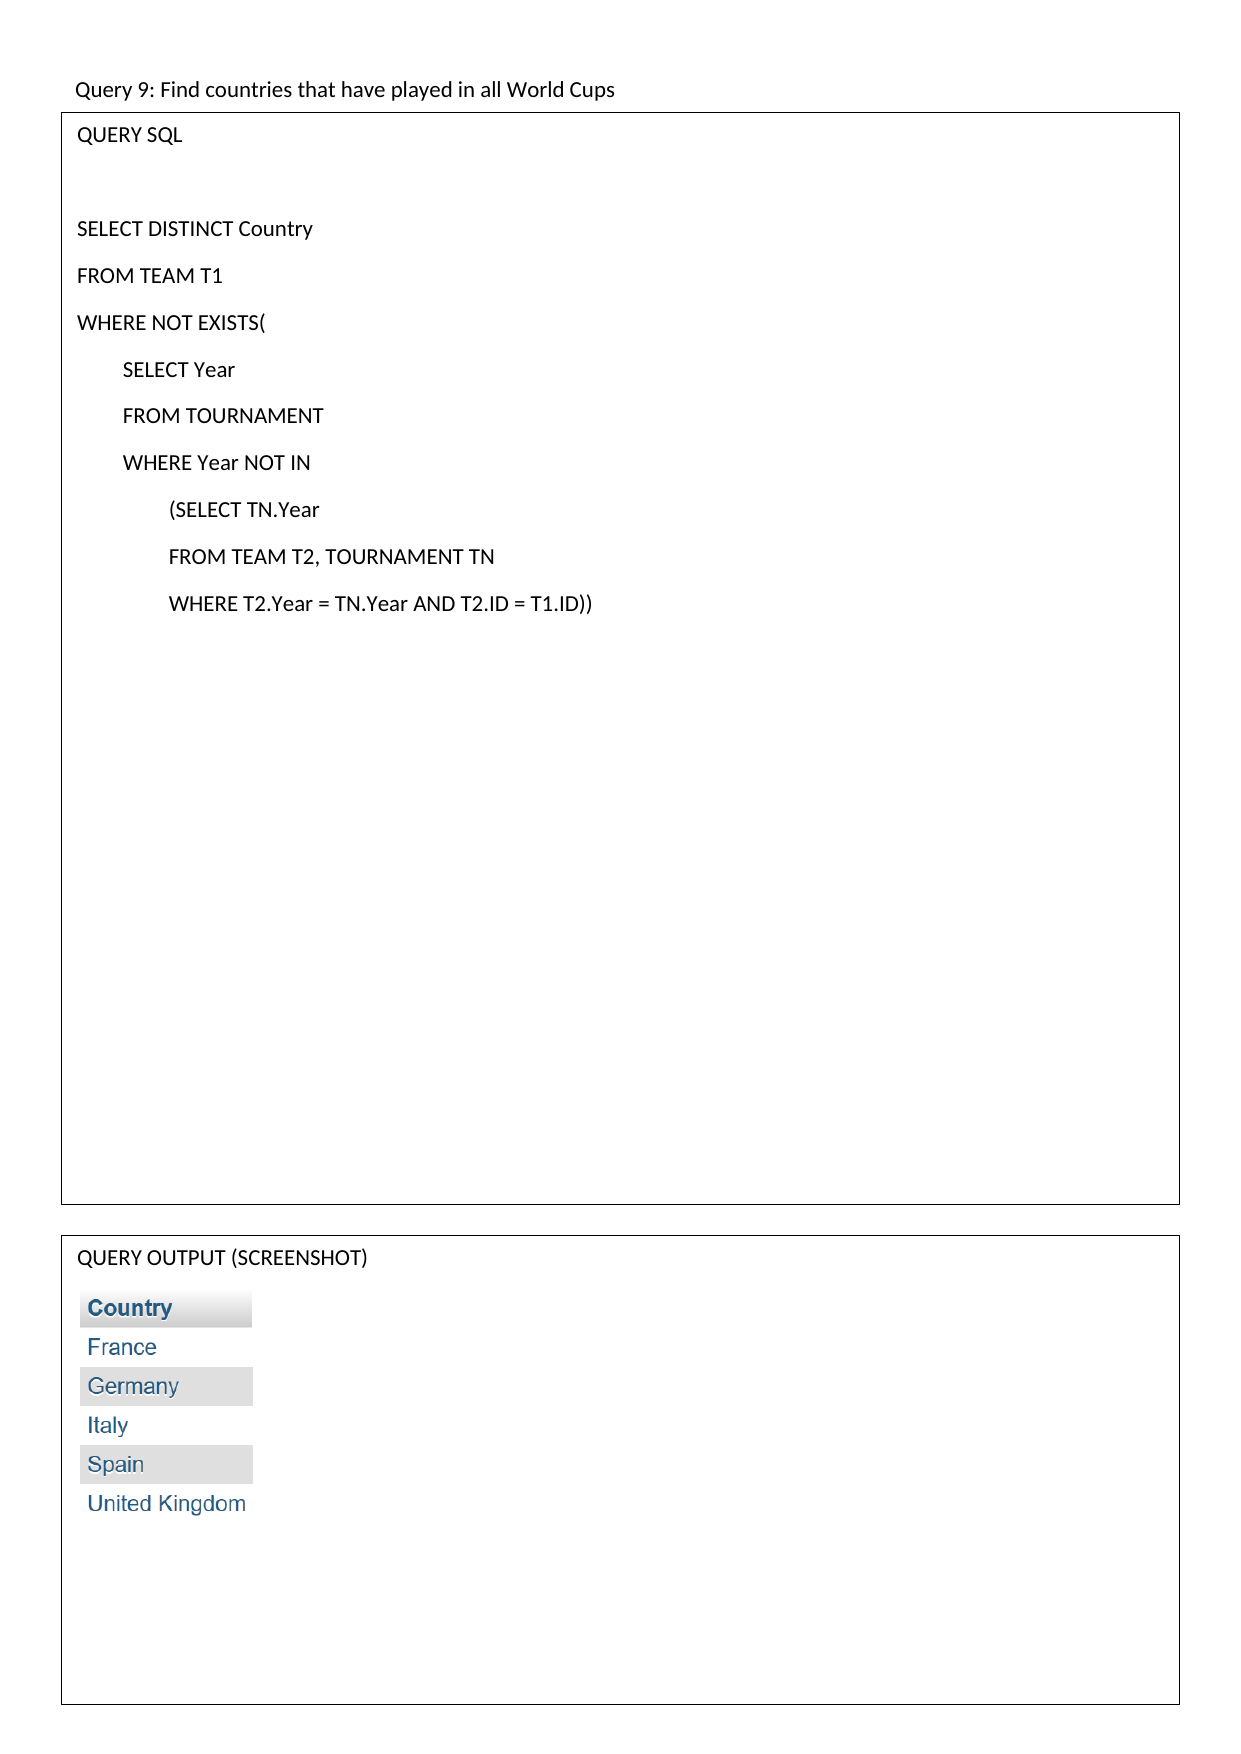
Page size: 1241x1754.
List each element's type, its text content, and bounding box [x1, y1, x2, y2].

text Query 9: Find countries that have played in all World Cups [75, 75, 1165, 103]
picture [76, 1290, 257, 1539]
